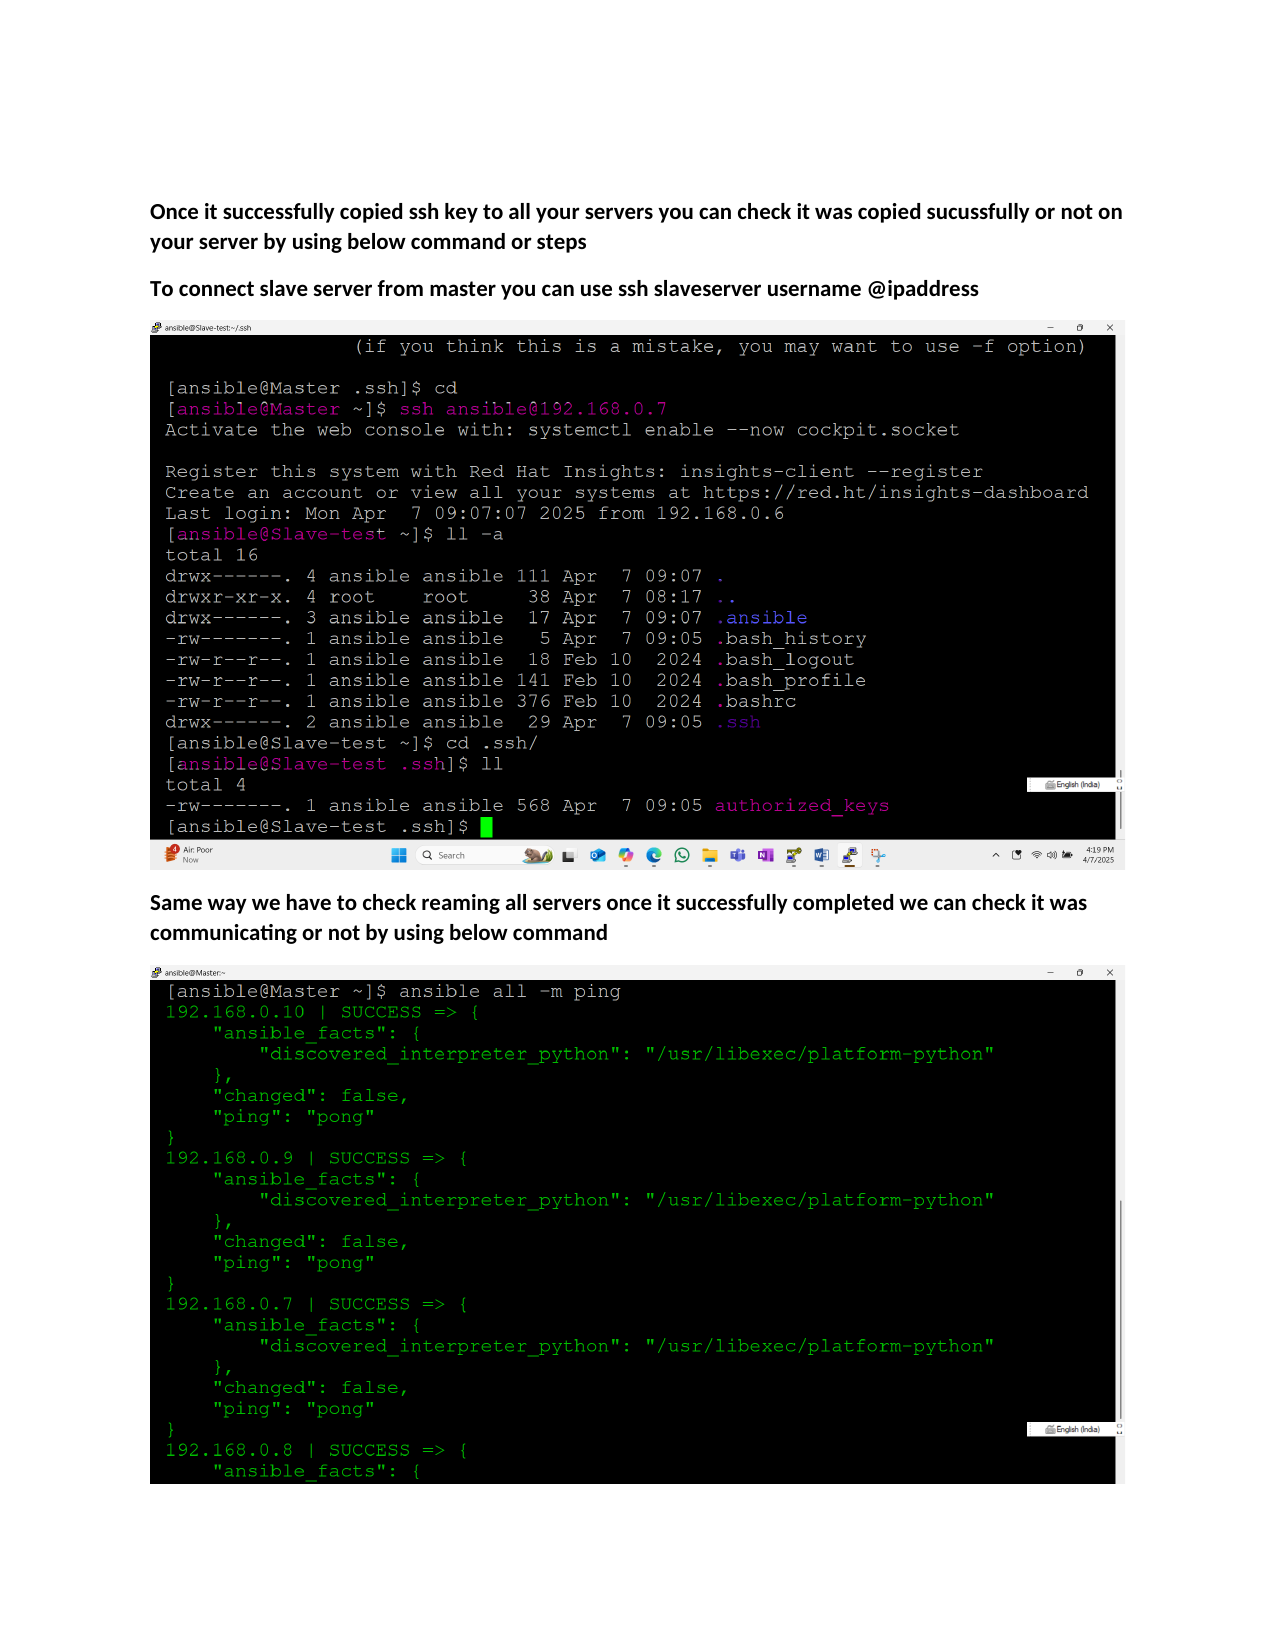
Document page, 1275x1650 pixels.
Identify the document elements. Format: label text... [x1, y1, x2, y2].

picture [150, 320, 1125, 870]
text Same way we have to check reaming all servers once it successfully completed we can check it was communicating or not by using below command [150, 888, 1125, 946]
text Once it successfully copied ssh key to all your servers you can check it was copied sucussfully or not on your server by using below command or steps [150, 197, 1125, 255]
text To connect slave server from master you can use ssh slaveserver username @ipaddress [150, 274, 1125, 302]
picture [150, 965, 1125, 1484]
